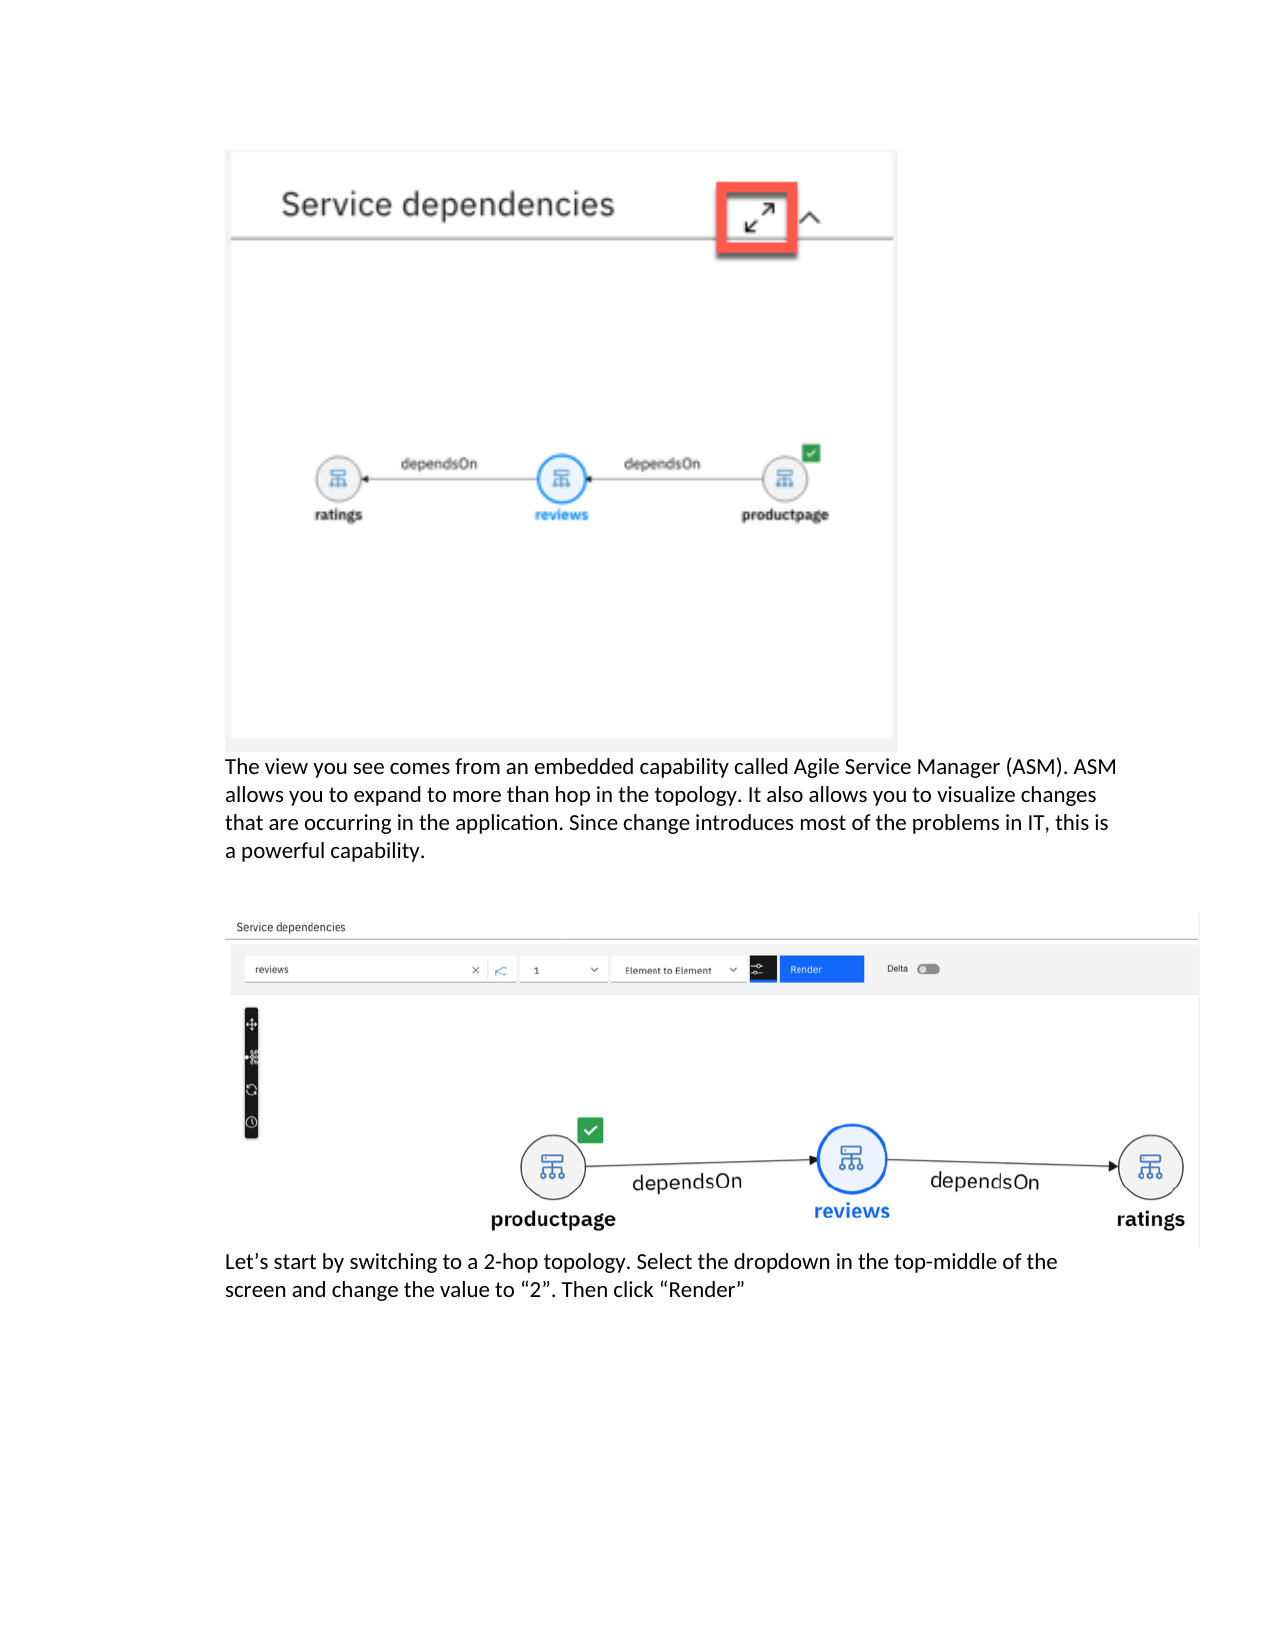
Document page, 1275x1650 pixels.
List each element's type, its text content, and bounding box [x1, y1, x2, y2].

text The view you see comes from an embedded capability called Agile Service Manager (ASM). ASM allows you to expand to more than hop in the topology. It also allows you to visualize changes that are occurring in the application. Since change introduces most of the problems in IT, this is a powerful capability. [225, 752, 1125, 864]
picture [225, 150, 898, 752]
picture [225, 913, 1200, 1248]
text Let’s start by switching to a 2-hop topology. Select the dropdown in the top-middle of the screen and change the value to “2”. Then click “Render” [225, 1248, 1125, 1303]
